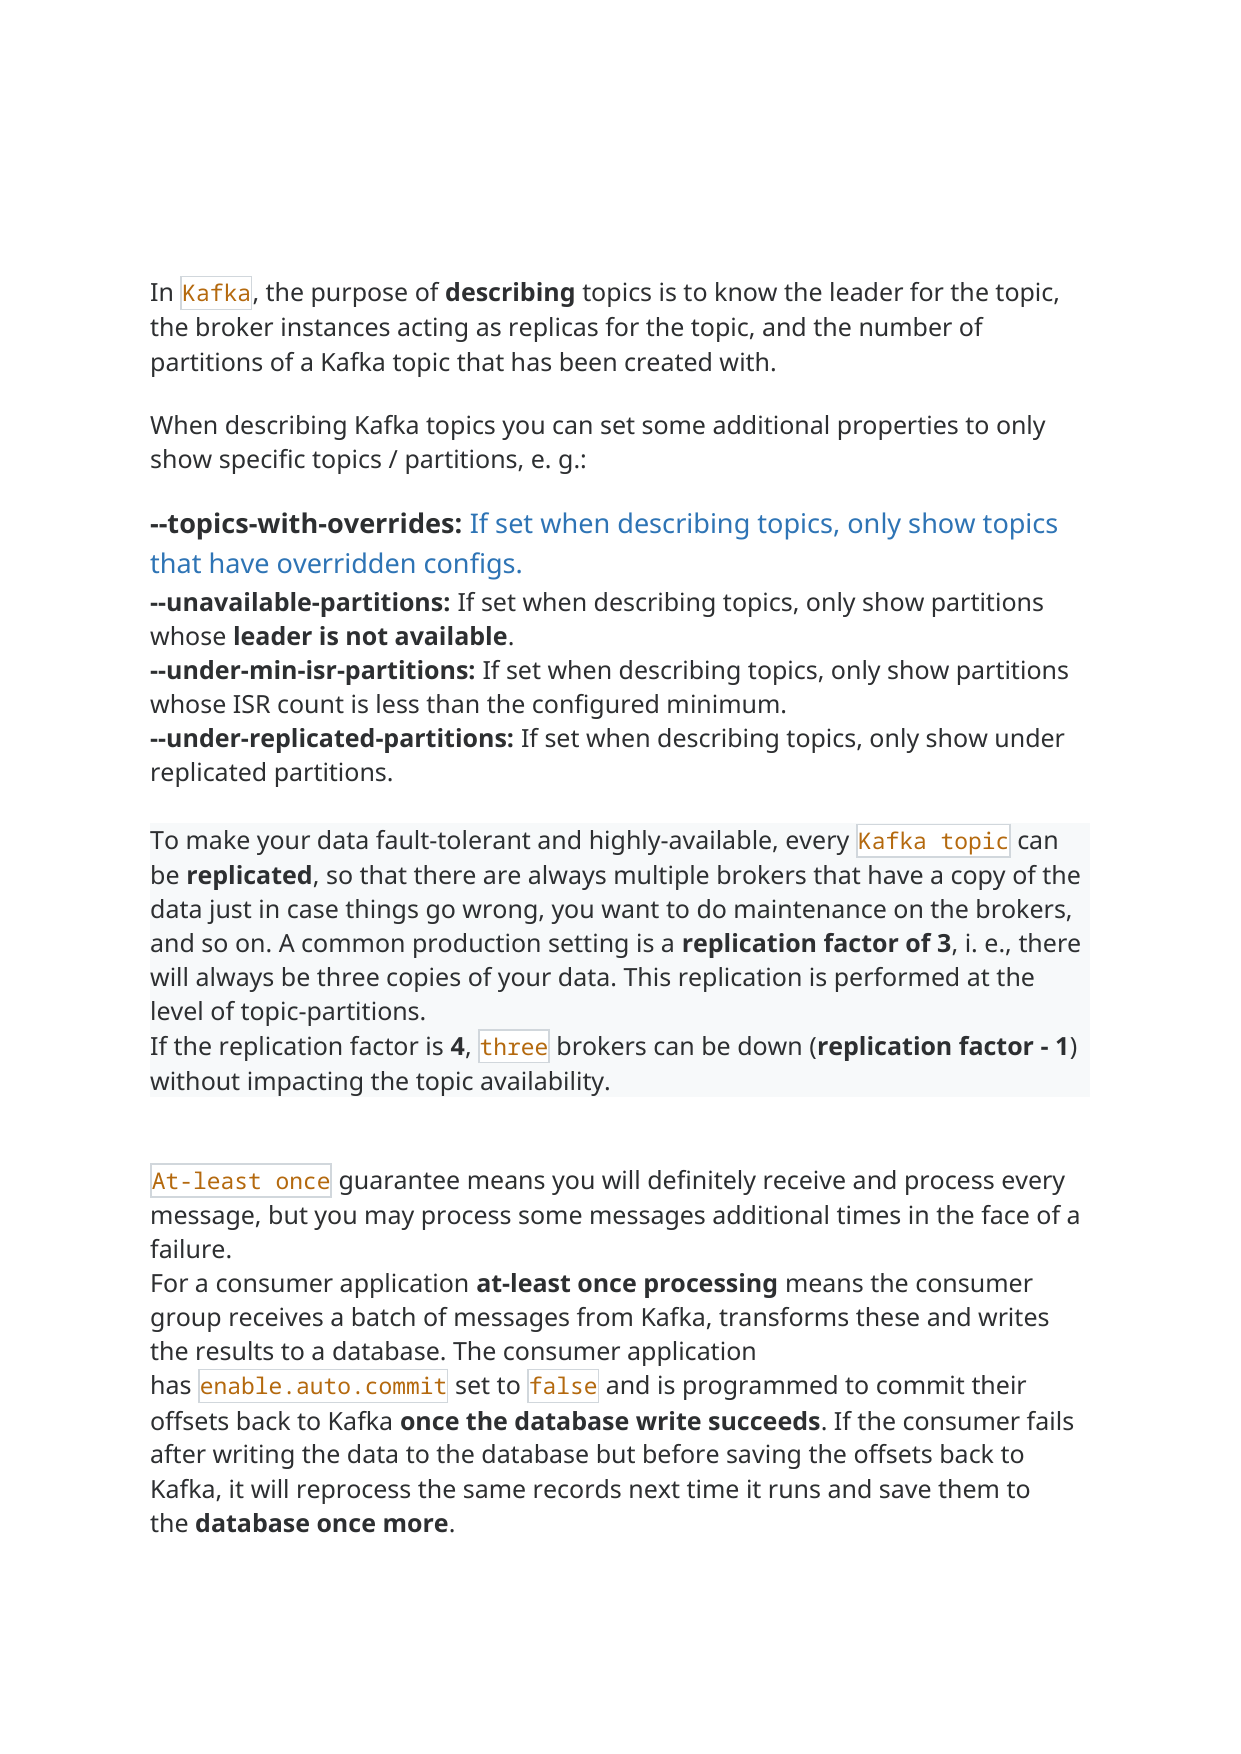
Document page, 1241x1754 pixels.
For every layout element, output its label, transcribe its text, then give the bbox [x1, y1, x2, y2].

text If the replication factor is 4, three brokers can be down (replication factor - 1) without impacting the topic availability. [150, 1028, 1090, 1097]
text For a consumer application at-least once processing means the consumer group receives a batch of messages from Kafka, transforms these and writes the results to a database. The consumer application has enable.auto.commit set to false and is programmed to commit their offsets back to Kafka once the database write succeeds. If the consumer fails after writing the data to the database but before saving the offsets back to Kafka, it will reprocess the same records next time it runs and save them to the database once more. [150, 1266, 1090, 1539]
text --under-replicated-partitions: If set when describing topics, only show under replicated partitions. [150, 721, 1090, 789]
text To make your data fault-tolerant and highly-available, every Kafka topic can be replicated, so that there are always multiple brokers that have a copy of the data just in case things go wrong, you want to do maintenance on the brokers, and so on. A common production setting is a replication factor of 3, i. e., there will always be three copies of your data. This replication is performed at the level of topic-partitions. [150, 823, 1090, 1028]
text --under-min-isr-partitions: If set when describing topics, only show partitions whose ISR count is less than the configured minimum. [150, 652, 1090, 721]
text At-least once guarantee means you will definitely receive and process every message, but you may process some messages additional times in the face of a failure. [150, 1163, 1090, 1266]
text When describing Kafka topics you can set some additional properties to only show specific topics / partitions, e. g.: [150, 407, 1090, 476]
subtitle --topics-with-overrides: If set when describing topics, only show topics that have overridden configs. [150, 505, 1090, 581]
text --unavailable-partitions: If set when describing topics, only show partitions whose leader is not available. [150, 584, 1090, 652]
text In Kafka, the purpose of describing topics is to know the leader for the topic, the broker instances acting as replicas for the topic, and the number of partitions of a Kafka topic that has been created with. [150, 275, 1090, 378]
